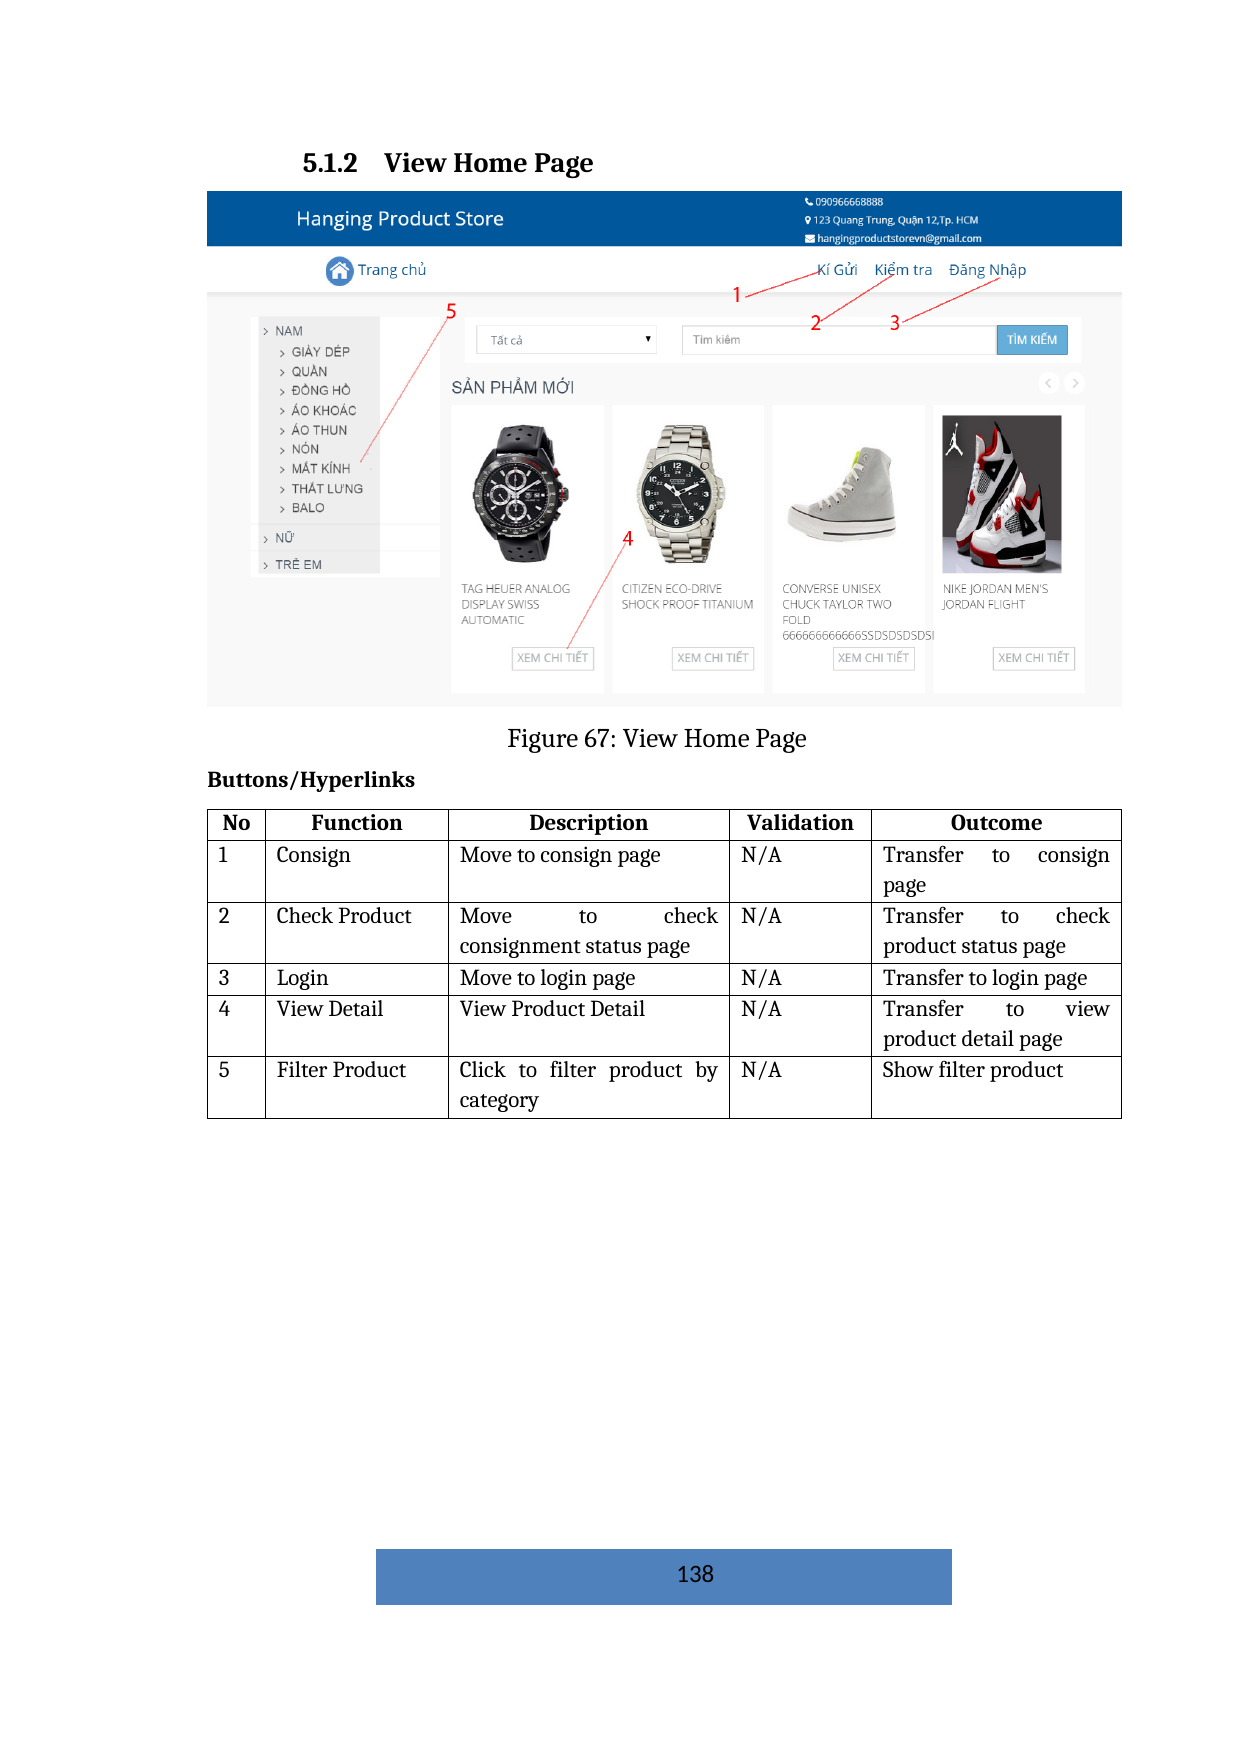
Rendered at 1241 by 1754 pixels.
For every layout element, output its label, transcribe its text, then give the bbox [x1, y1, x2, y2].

table_cell Show filter product [872, 1057, 1121, 1117]
table_cell Transfer to consign page [872, 841, 1121, 902]
table_cell Move to check consignment status page [449, 903, 729, 963]
text Figure 77: View Home Page [507, 723, 1122, 754]
table_cell N/A [730, 964, 871, 994]
table_cell Filter Product [266, 1057, 448, 1117]
picture [207, 191, 1122, 707]
table_cell Consign [266, 841, 448, 902]
table_cell 2 [208, 903, 265, 963]
table_cell Click to filter product by category [449, 1057, 729, 1117]
table_header Description [449, 810, 729, 840]
table_cell N/A [730, 841, 871, 902]
table_cell 3 [208, 964, 265, 994]
table_cell Move to consign page [449, 841, 729, 902]
table_cell N/A [730, 996, 871, 1056]
subtitle View Home Page [303, 147, 1122, 179]
table_cell 5 [208, 1057, 265, 1117]
table_header Validation [730, 810, 871, 840]
table_cell N/A [730, 903, 871, 963]
table_cell Transfer to view product detail page [872, 996, 1121, 1056]
table_cell N/A [730, 1057, 871, 1117]
table_cell View Product Detail [449, 996, 729, 1056]
table_cell Transfer to check product status page [872, 903, 1121, 963]
table_header Function [266, 810, 448, 840]
table_cell Transfer to login page [872, 964, 1121, 994]
table_cell 1 [208, 841, 265, 902]
table_header Outcome [872, 810, 1121, 840]
table_cell 4 [208, 996, 265, 1056]
table_cell Login [266, 964, 448, 994]
table_cell View Detail [266, 996, 448, 1056]
table_cell Check Product [266, 903, 448, 963]
table_cell Move to login page [449, 964, 729, 994]
text Buttons/Hyperlinks [207, 766, 1122, 793]
table_header No [208, 810, 265, 840]
